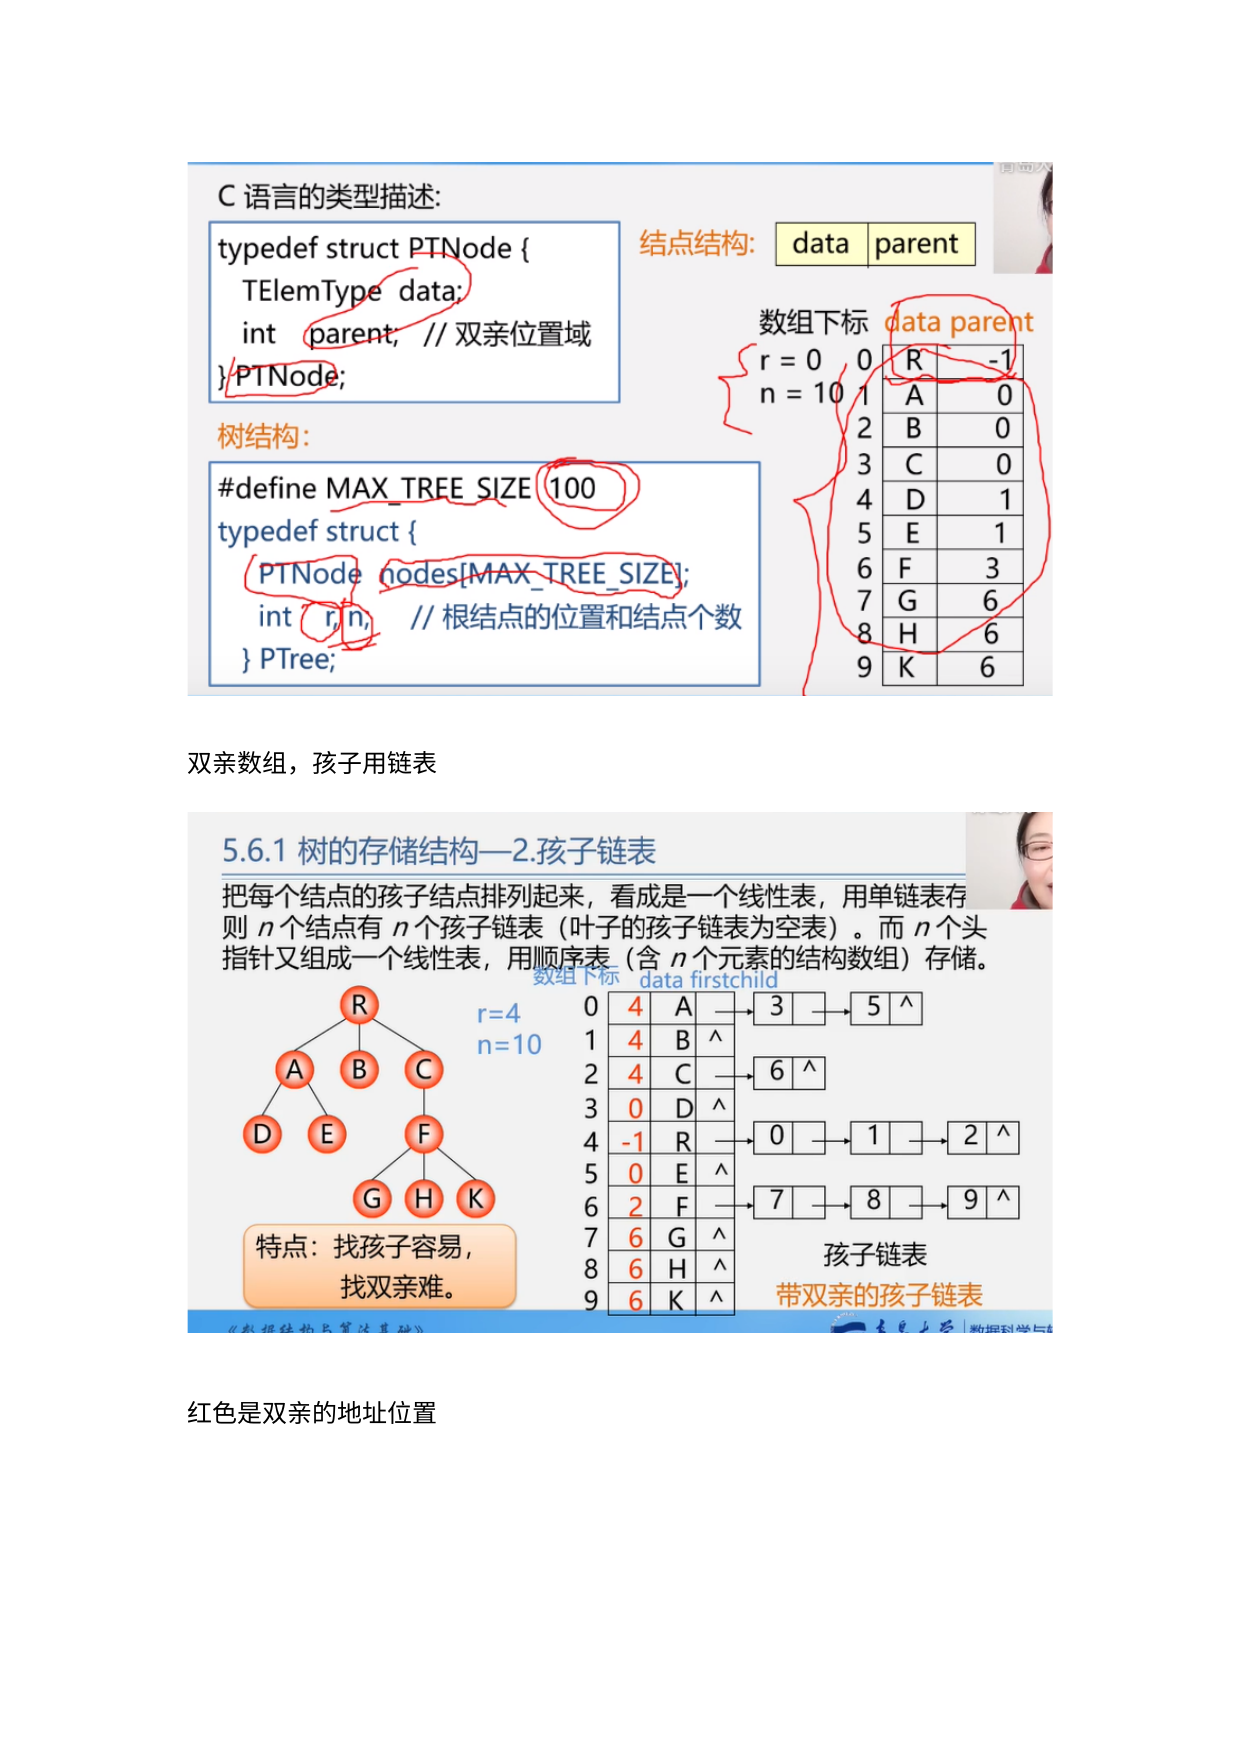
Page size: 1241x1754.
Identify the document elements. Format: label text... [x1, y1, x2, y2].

text 双亲数组，孩子用链表 [187, 729, 1053, 794]
picture [187, 162, 1053, 696]
picture [187, 812, 1053, 1333]
text 红色是双亲的地址位置 [187, 1379, 1053, 1444]
